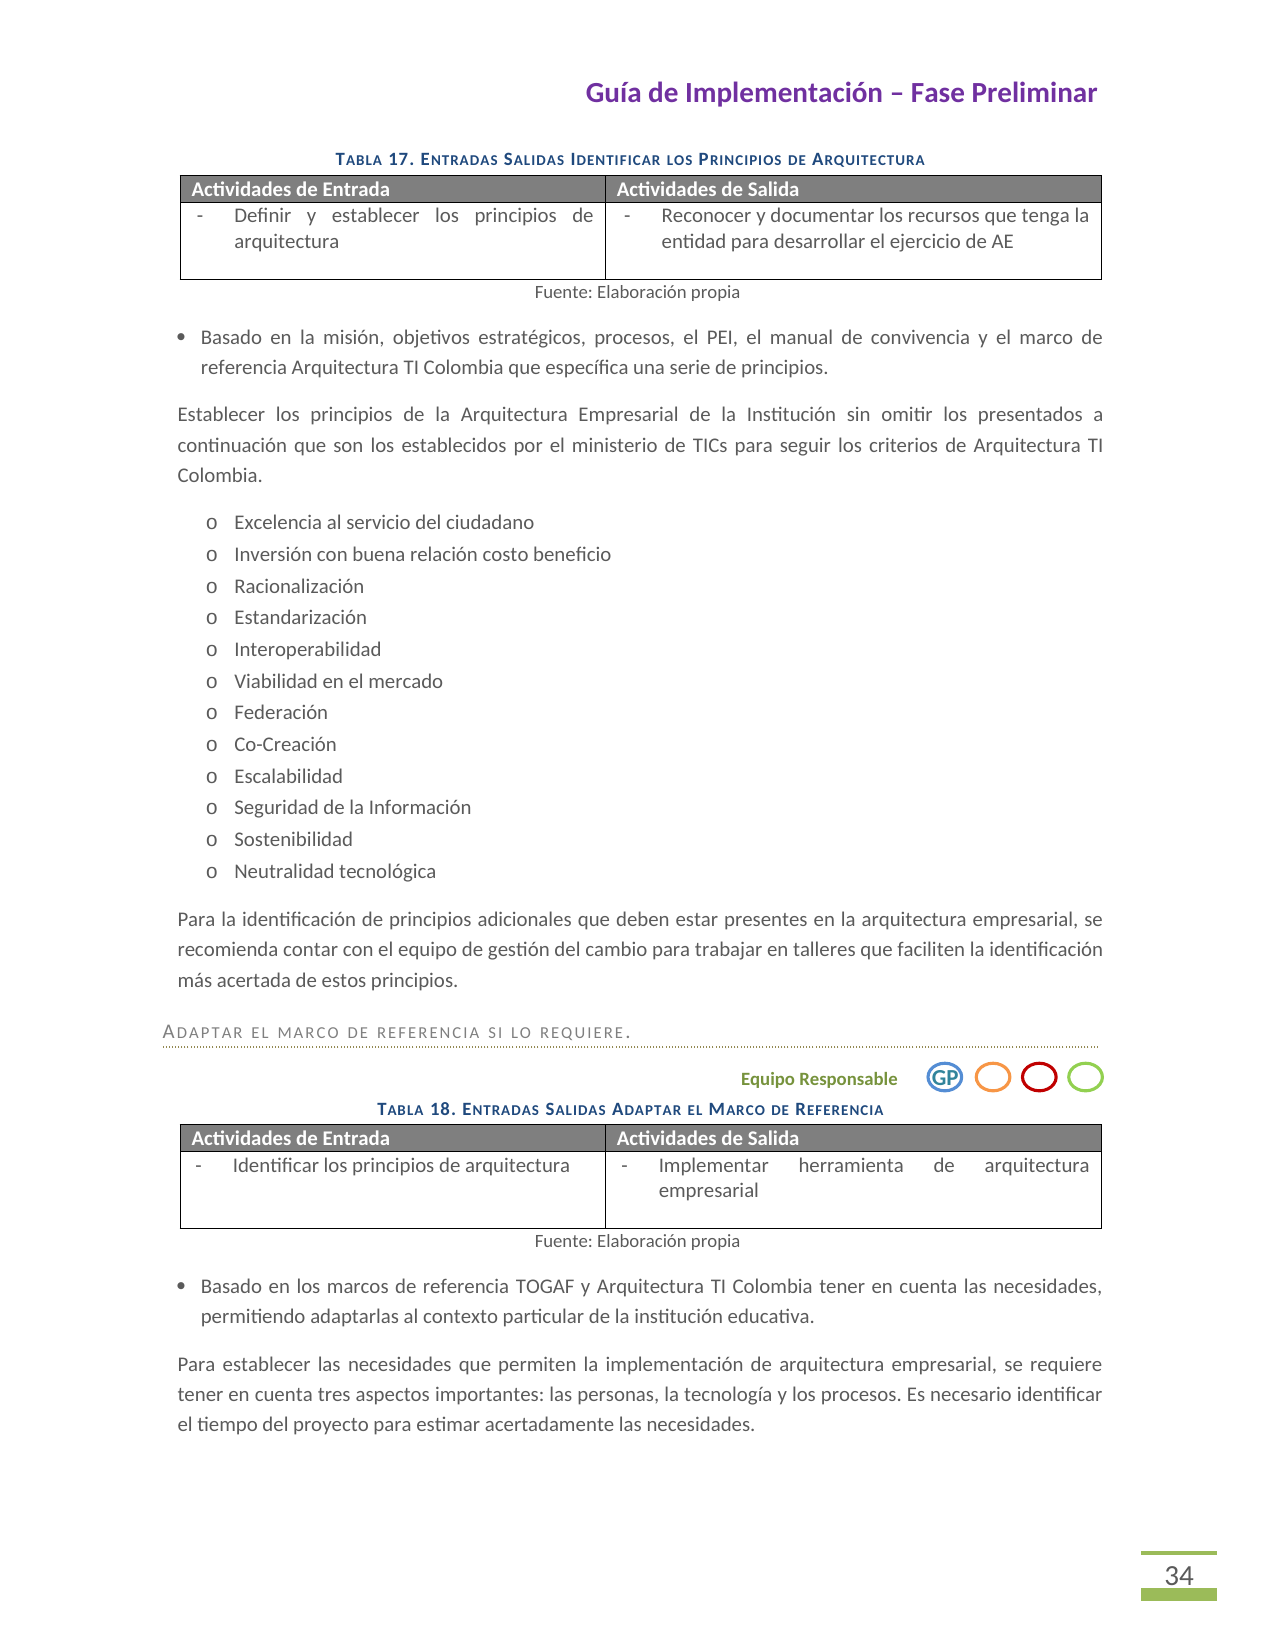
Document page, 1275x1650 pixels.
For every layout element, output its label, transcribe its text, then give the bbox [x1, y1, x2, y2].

text Para establecer las necesidades que permiten la implementación de arquitectura empresarial, se requiere tener en cuenta tres aspectos importantes: las personas, la tecnología y los procesos. Es necesario identificar el tiempo del proyecto para estimar acertadamente las necesidades. [177, 1351, 1105, 1437]
list Seguridad de la Información [205, 794, 1105, 821]
list Interoperabilidad [205, 636, 1105, 663]
table_cell Definir y establecer los principios de arquitectura [181, 203, 605, 279]
subtitle Adaptar el marco de referencia si lo requiere. [162, 1018, 1098, 1048]
list Escalabilidad [205, 763, 1105, 789]
list Basado en la misión, objetivos estratégicos, procesos, el PEI, el manual de convivencia y el marco de referencia Arquitectura TI Colombia que específica una serie de principios. [177, 324, 1105, 380]
table_header Actividades de Entrada [181, 176, 605, 202]
list Inversión con buena relación costo beneficio [205, 541, 1105, 568]
list Co-Creación [205, 731, 1105, 758]
table_header Actividades de Salida [606, 176, 1101, 202]
list Estandarización [205, 604, 1105, 631]
list Neutralidad tecnológica [205, 858, 1105, 884]
list Excelencia al servicio del ciudadano [205, 509, 1105, 536]
table_cell Implementar herramienta de arquitectura empresarial [606, 1152, 1101, 1228]
text Fuente: Elaboración propia [177, 280, 1098, 303]
table_cell Reconocer y documentar los recursos que tenga la entidad para desarrollar el ejercicio de AE [606, 203, 1101, 279]
list Federación [205, 699, 1105, 726]
table_cell Identificar los principios de arquitectura [181, 1152, 605, 1228]
list Racionalización [205, 573, 1105, 599]
text Establecer los principios de la Arquitectura Empresarial de la Institución sin omitir los presentados a continuación que son los establecidos por el ministerio de TICs para seguir los criterios de Arquitectura TI Colombia. [177, 402, 1105, 488]
text Tabla 18. Entradas Salidas Adaptar el Marco de Referencia [162, 1097, 1098, 1120]
text Tabla 17. Entradas Salidas Identificar los Principios de Arquitectura [162, 148, 1098, 171]
table_header Actividades de Salida [606, 1125, 1101, 1151]
text Fuente: Elaboración propia [177, 1229, 1098, 1252]
list Basado en los marcos de referencia TOGAF y Arquitectura TI Colombia tener en cuenta las necesidades, permitiendo adaptarlas al contexto particular de la institución educativa. [177, 1273, 1105, 1329]
table_header Actividades de Entrada [181, 1125, 605, 1151]
list Sostenibilidad [205, 826, 1105, 853]
text Para la identificación de principios adicionales que deben estar presentes en la arquitectura empresarial, se recomienda contar con el equipo de gestión del cambio para trabajar en talleres que faciliten la identificación más acertada de estos principios. [177, 906, 1105, 992]
text Equipo Responsable GP PN CT GC [162, 1063, 935, 1091]
list Viabilidad en el mercado [205, 668, 1105, 694]
